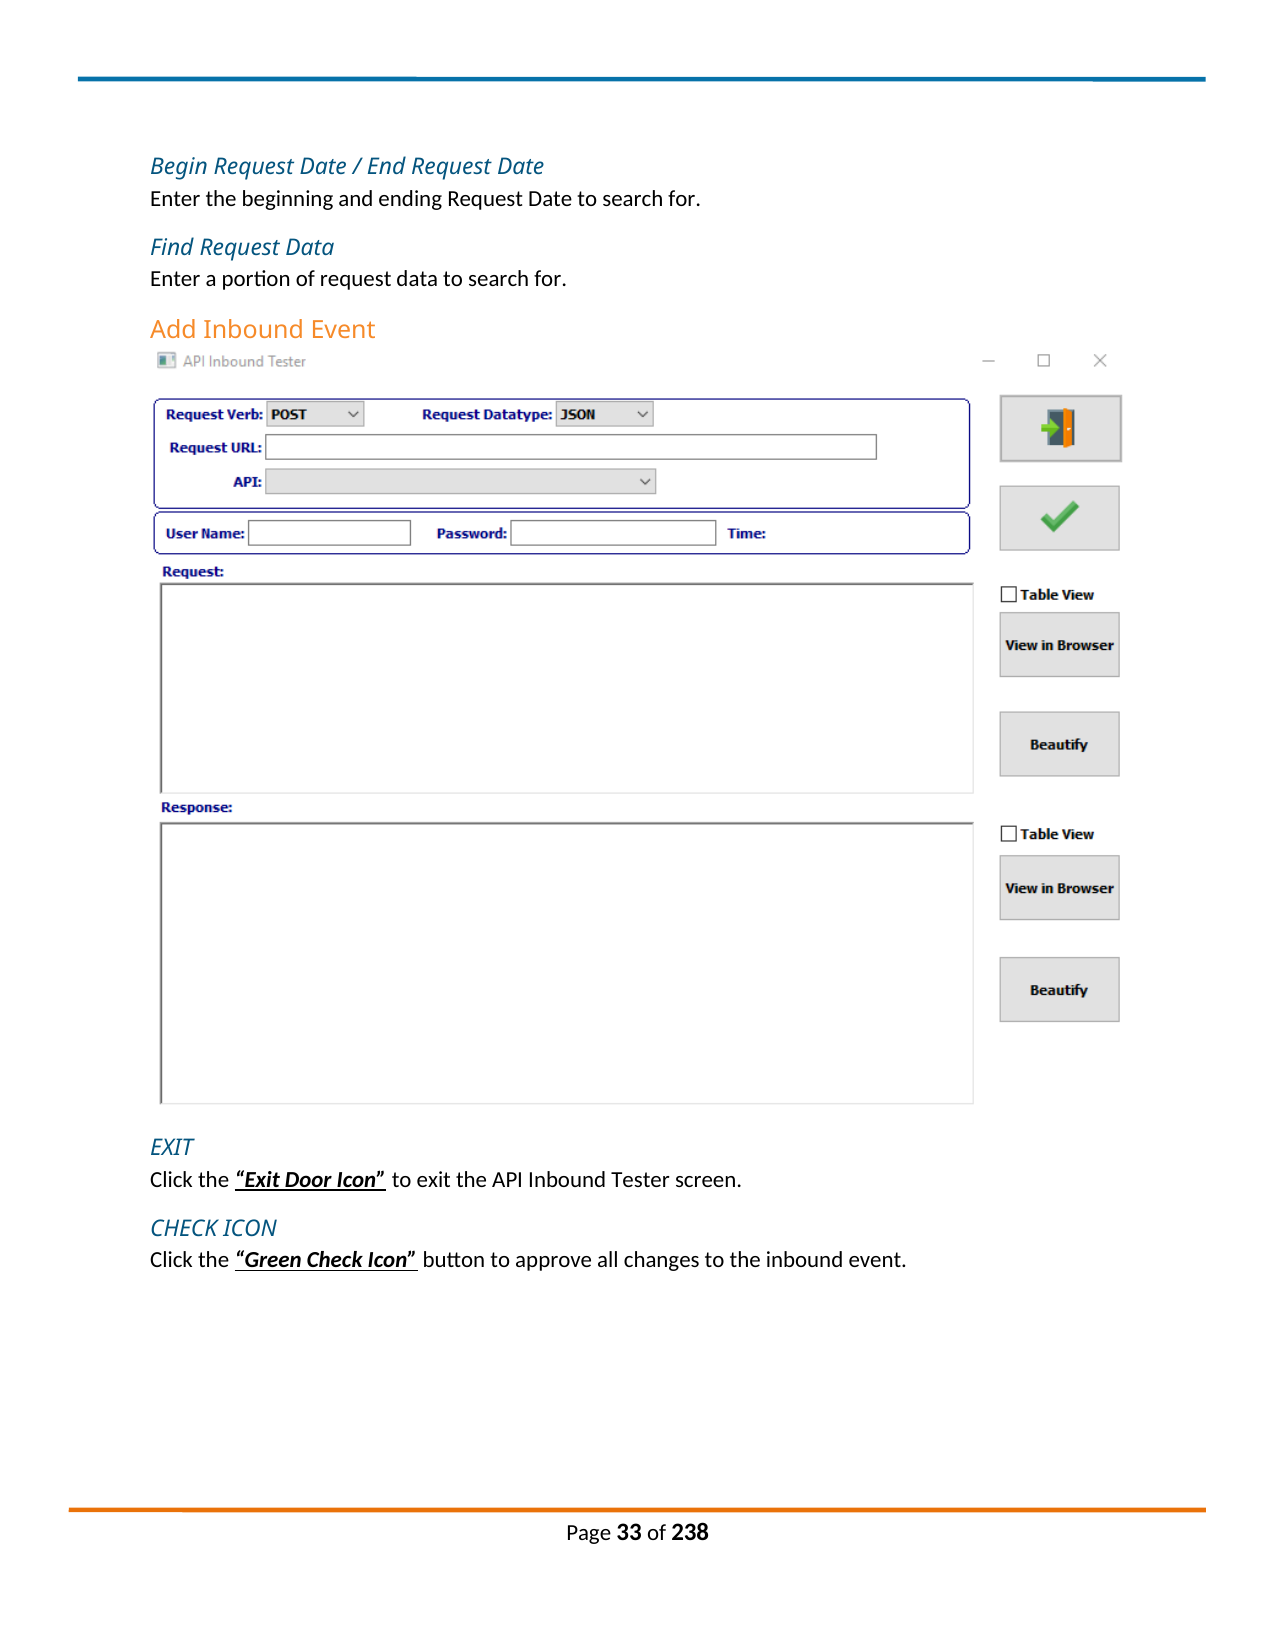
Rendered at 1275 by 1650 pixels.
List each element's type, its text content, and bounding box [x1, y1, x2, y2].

subtitle Find Request Data [150, 231, 1125, 262]
subtitle CHECK ICON [150, 1212, 1125, 1243]
subtitle Add Inbound Event [150, 311, 1125, 345]
picture [150, 348, 1125, 1113]
subtitle EXIT [150, 1131, 1125, 1162]
text Click the “Exit Door Icon” to exit the API Inbound Tester screen. [150, 1165, 1125, 1193]
text Click the “Green Check Icon” button to approve all changes to the inbound event. [150, 1246, 1125, 1273]
text Enter a portion of request data to search for. [150, 264, 1125, 292]
text Enter the beginning and ending Request Date to search for. [150, 184, 1125, 212]
subtitle Begin Request Date / End Request Date [150, 150, 1125, 181]
